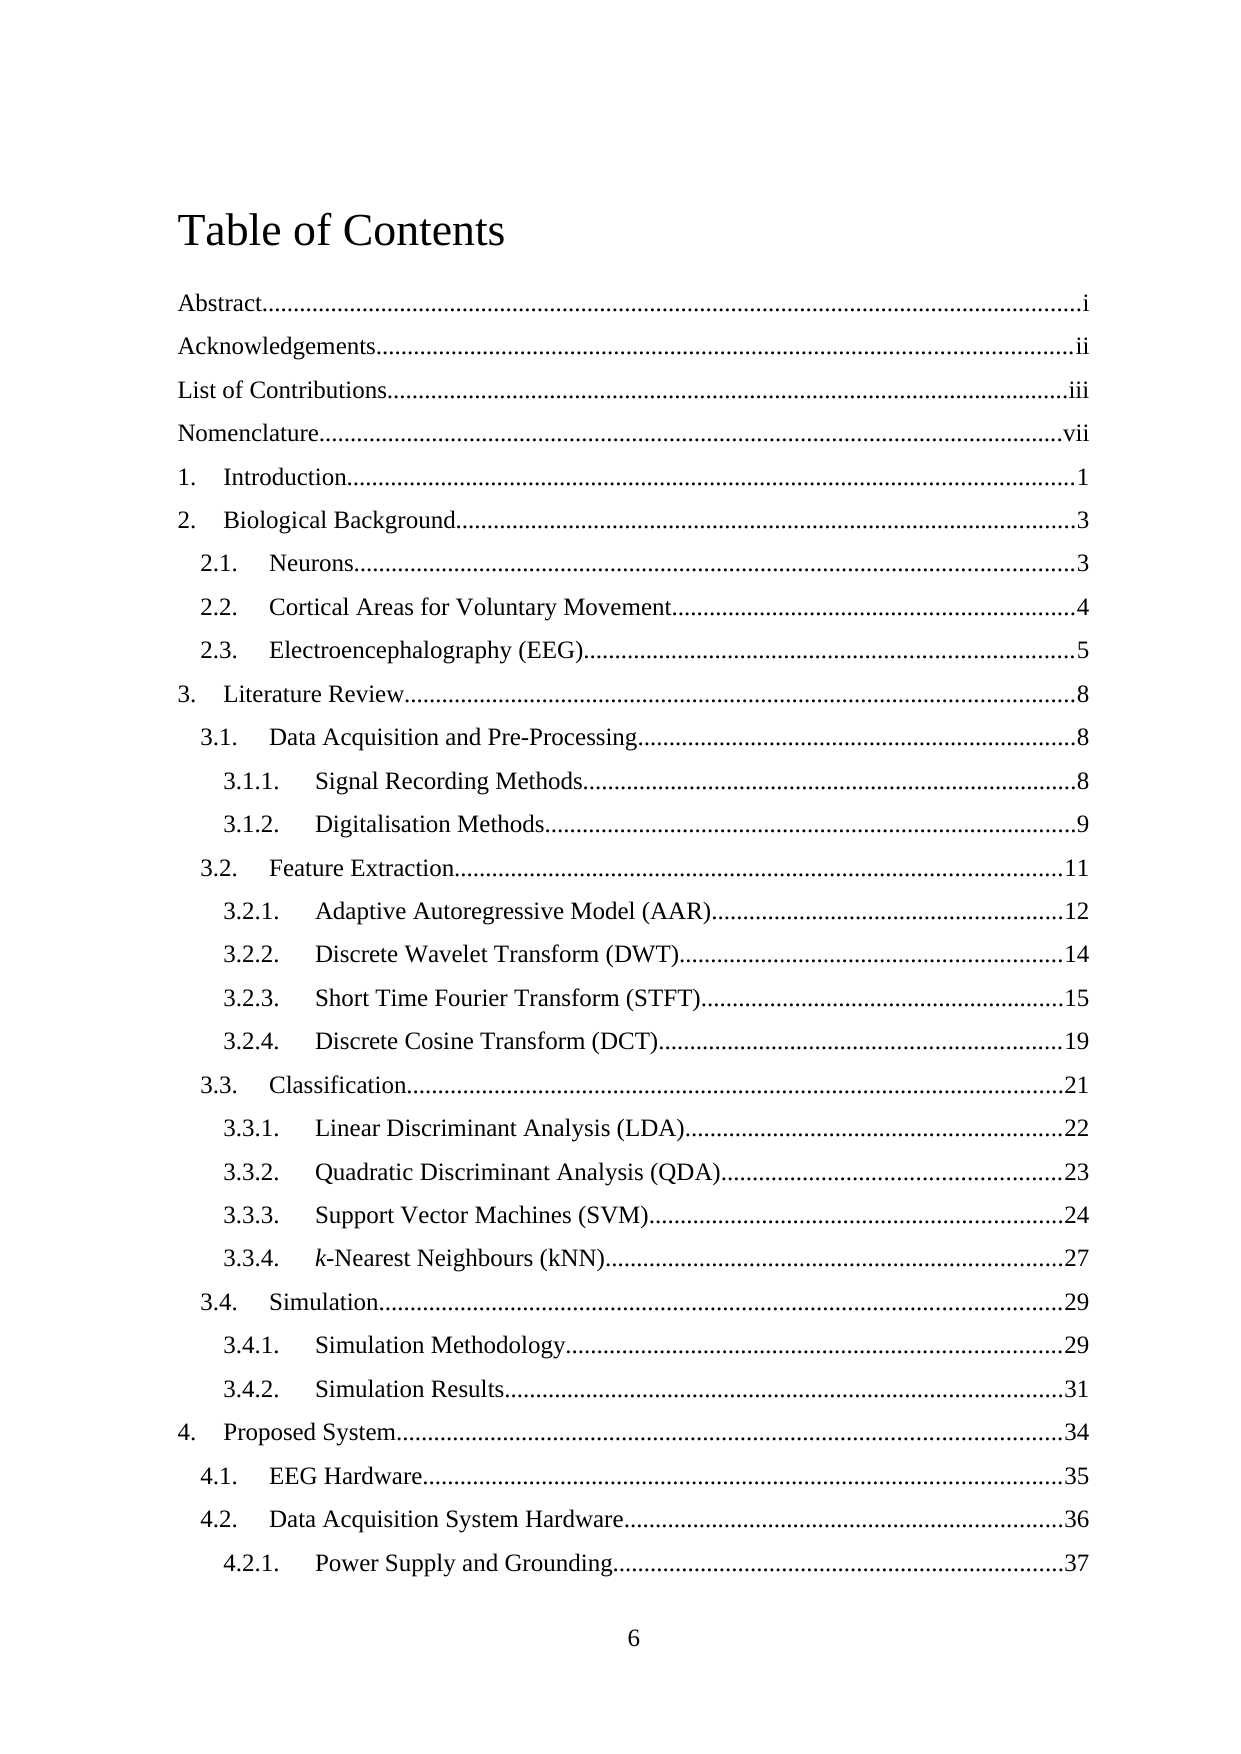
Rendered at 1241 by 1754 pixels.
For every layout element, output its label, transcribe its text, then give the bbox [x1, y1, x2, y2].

subtitle Table of Contents [177, 202, 1090, 255]
